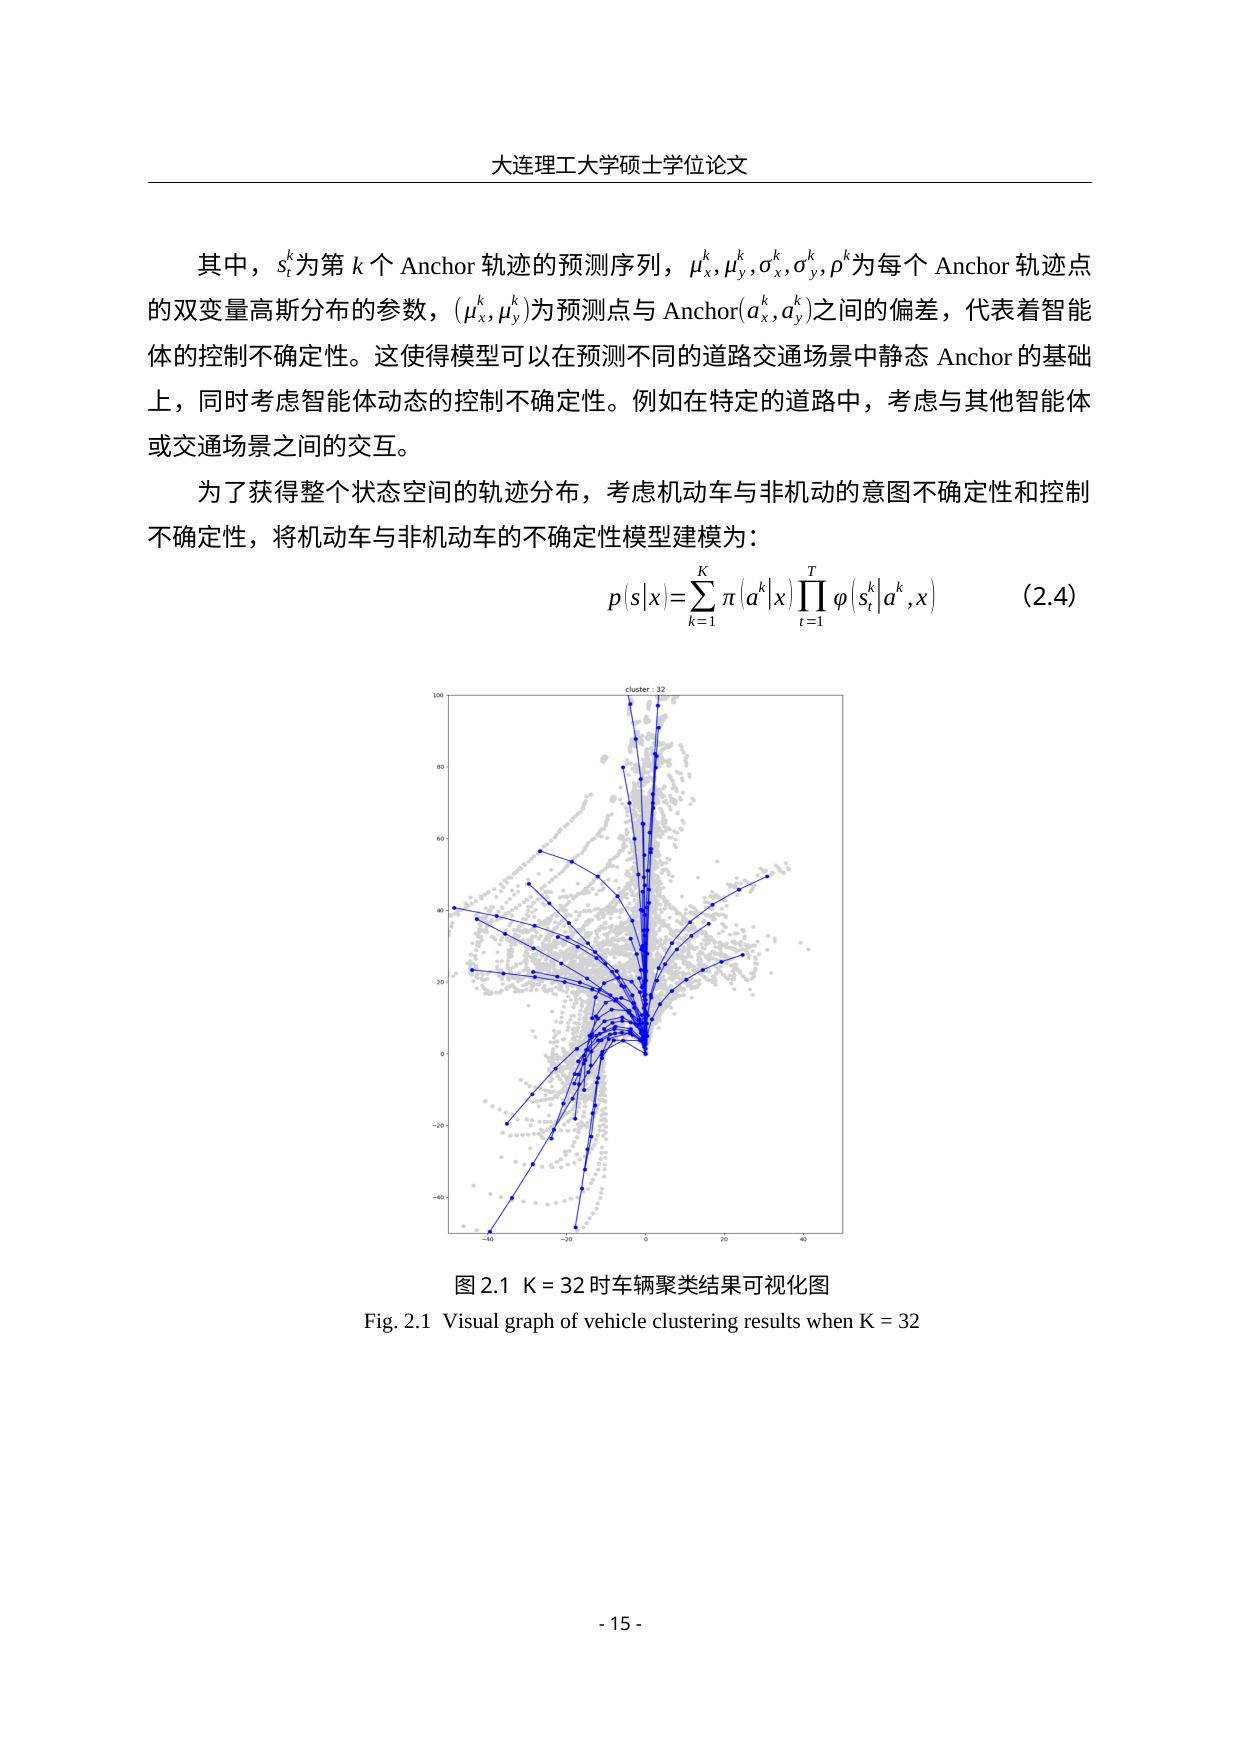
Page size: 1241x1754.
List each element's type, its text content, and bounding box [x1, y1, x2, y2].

text 其中，为第k个Anchor轨迹的预测序列，为每个Anchor轨迹点的双变量高斯分布的参数，为预测点与Anchor之间的偏差，代表着智能体的控制不确定性。这使得模型可以在预测不同的道路交通场景中静态Anchor的基础上，同时考虑智能体动态的控制不确定性。例如在特定的道路中，考虑与其他智能体或交通场景之间的交互。 [148, 246, 1092, 463]
text （2.4） [148, 563, 1092, 630]
text Fig. 2.1 Visual graph of vehicle clustering results when K = 32 [148, 1308, 1092, 1333]
text 为了获得整个状态空间的轨迹分布，考虑机动车与非机动的意图不确定性和控制不确定性，将机动车与非机动车的不确定性模型建模为： [148, 472, 1092, 554]
text 图2.1 K = 32时车辆聚类结果可视化图 [148, 1268, 1092, 1300]
picture [421, 682, 863, 1262]
